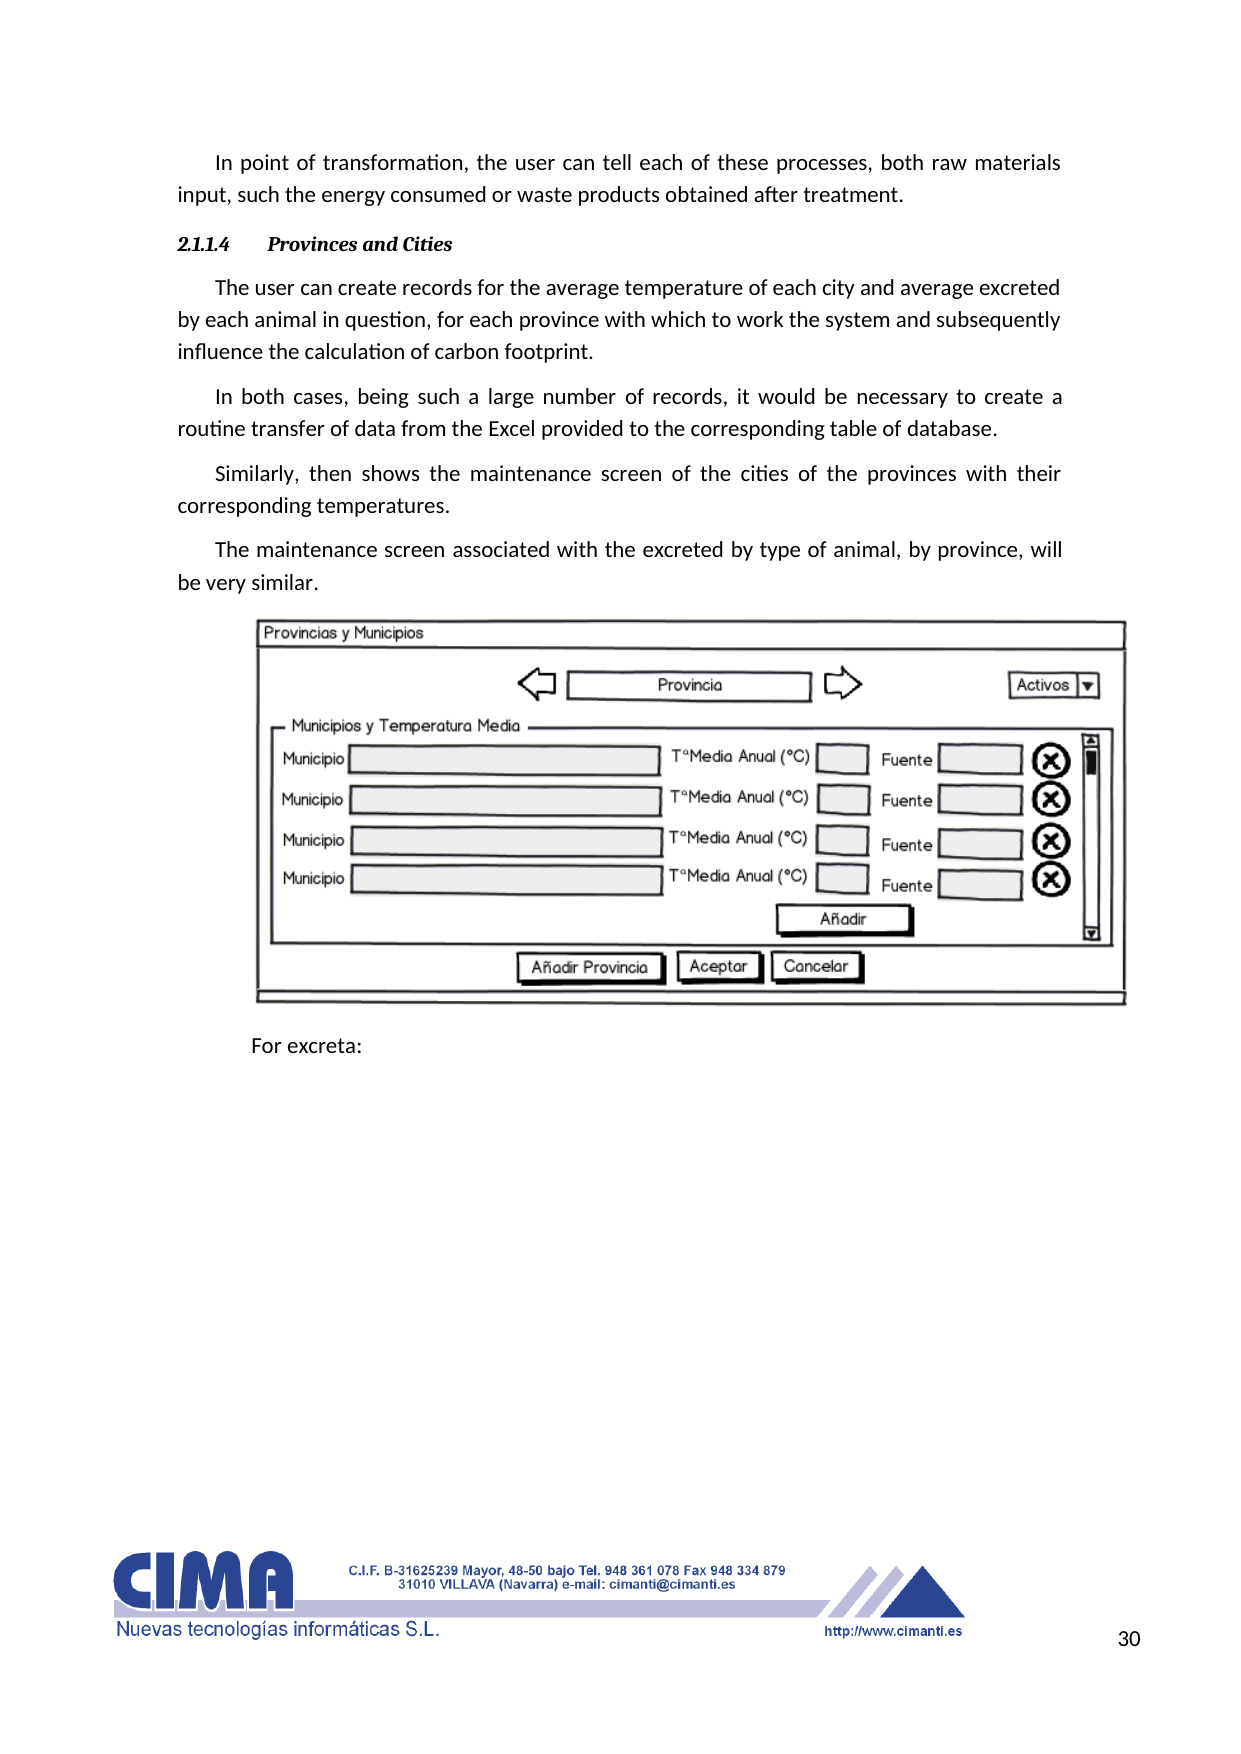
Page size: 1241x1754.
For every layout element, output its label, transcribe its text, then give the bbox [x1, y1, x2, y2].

picture [99, 1534, 985, 1653]
text In point of transformation, the user can tell each of these processes, both raw materials input, such the energy consumed or waste products obtained after treatment. [177, 148, 1063, 208]
text Similarly, then shows the maintenance screen of the cities of the provinces with their corresponding temperatures. [177, 459, 1063, 519]
text The user can create records for the average temperature of each city and average excreted by each animal in question, for each province with which to work the system and subsequently influence the calculation of carbon footprint. [177, 273, 1063, 365]
text The maintenance screen associated with the excreted by type of animal, by province, will be very similar. [177, 536, 1063, 596]
text For excreta: [177, 1031, 1063, 1059]
subtitle Provinces and Cities [177, 233, 1063, 257]
text In both cases, being such a large number of records, it would be necessary to create a routine transfer of data from the Excel provided to the corresponding table of database. [177, 382, 1063, 442]
picture [251, 612, 1137, 1014]
